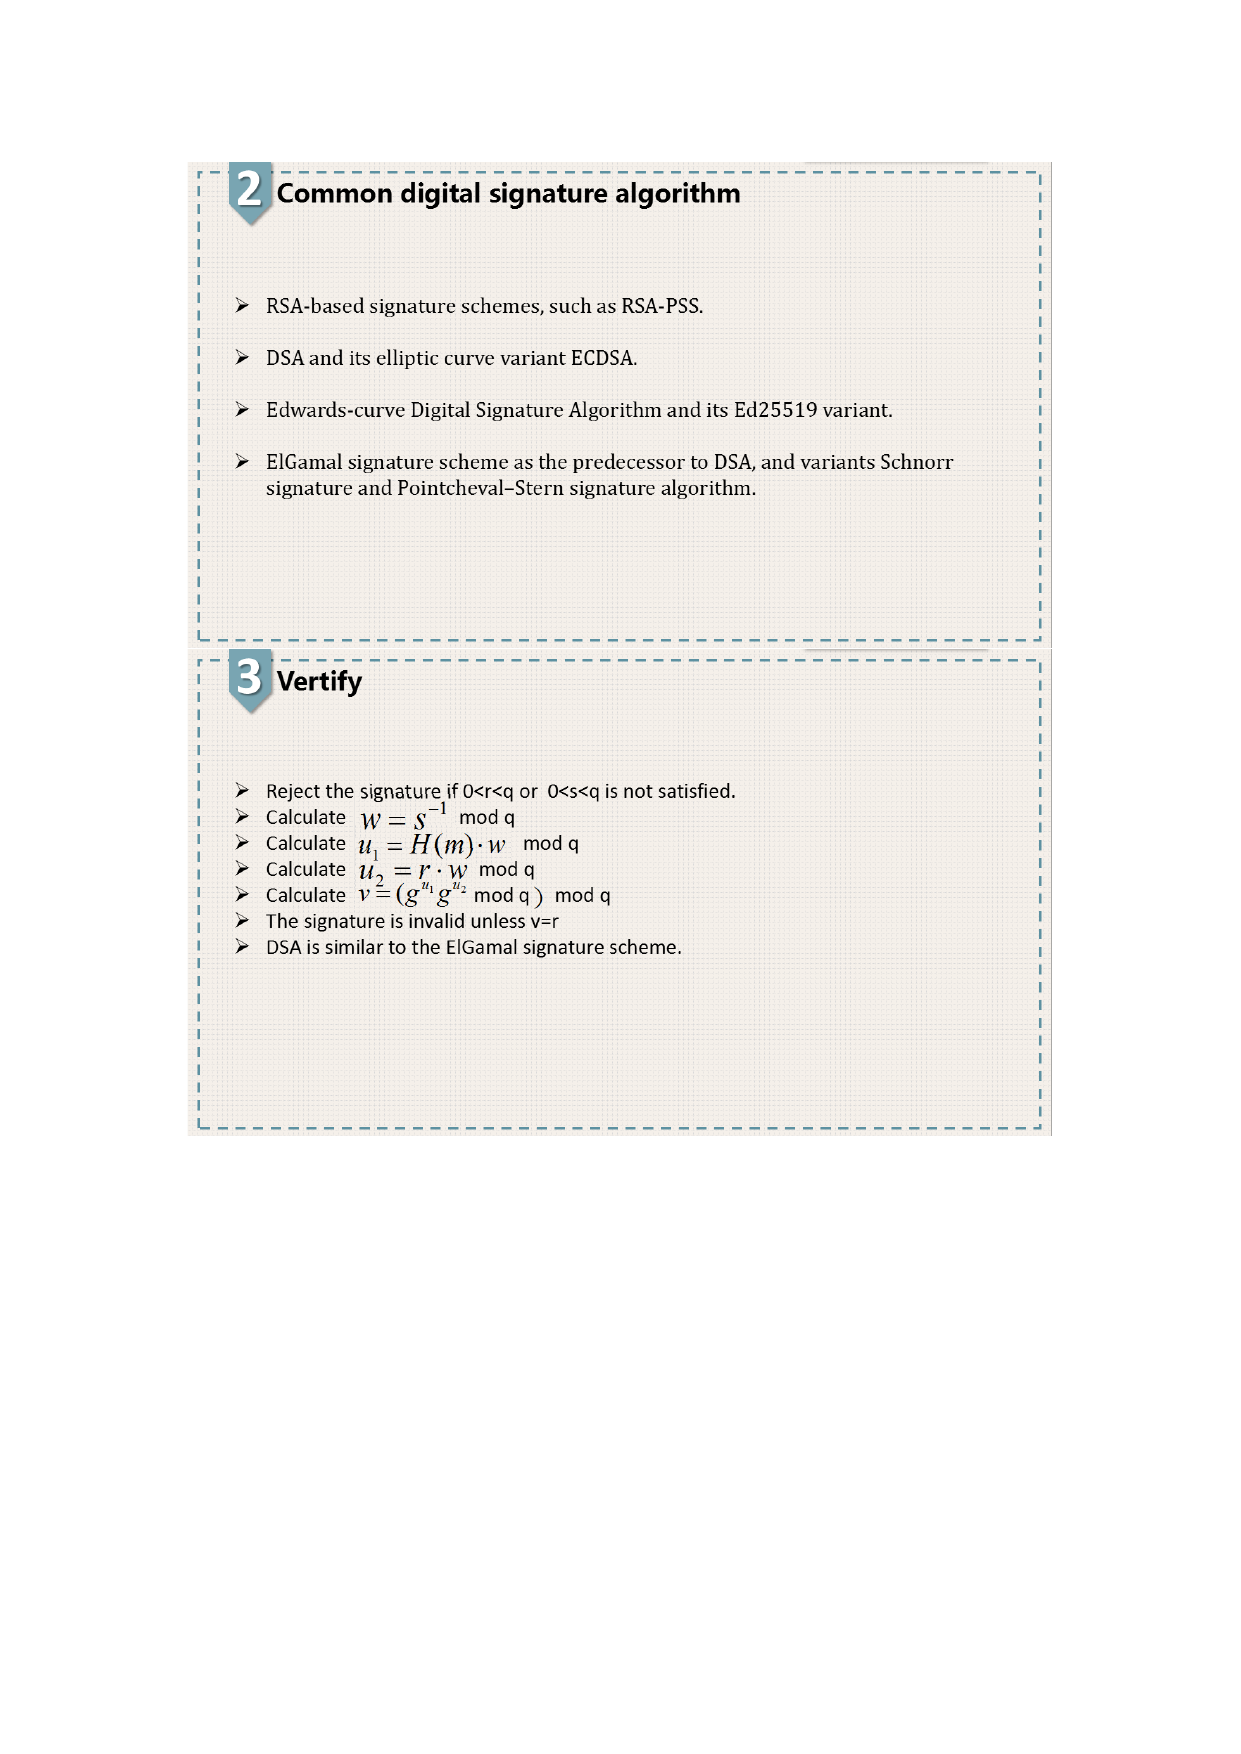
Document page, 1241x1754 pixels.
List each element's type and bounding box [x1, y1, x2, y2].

picture [187, 649, 1052, 1136]
picture [187, 162, 1052, 648]
